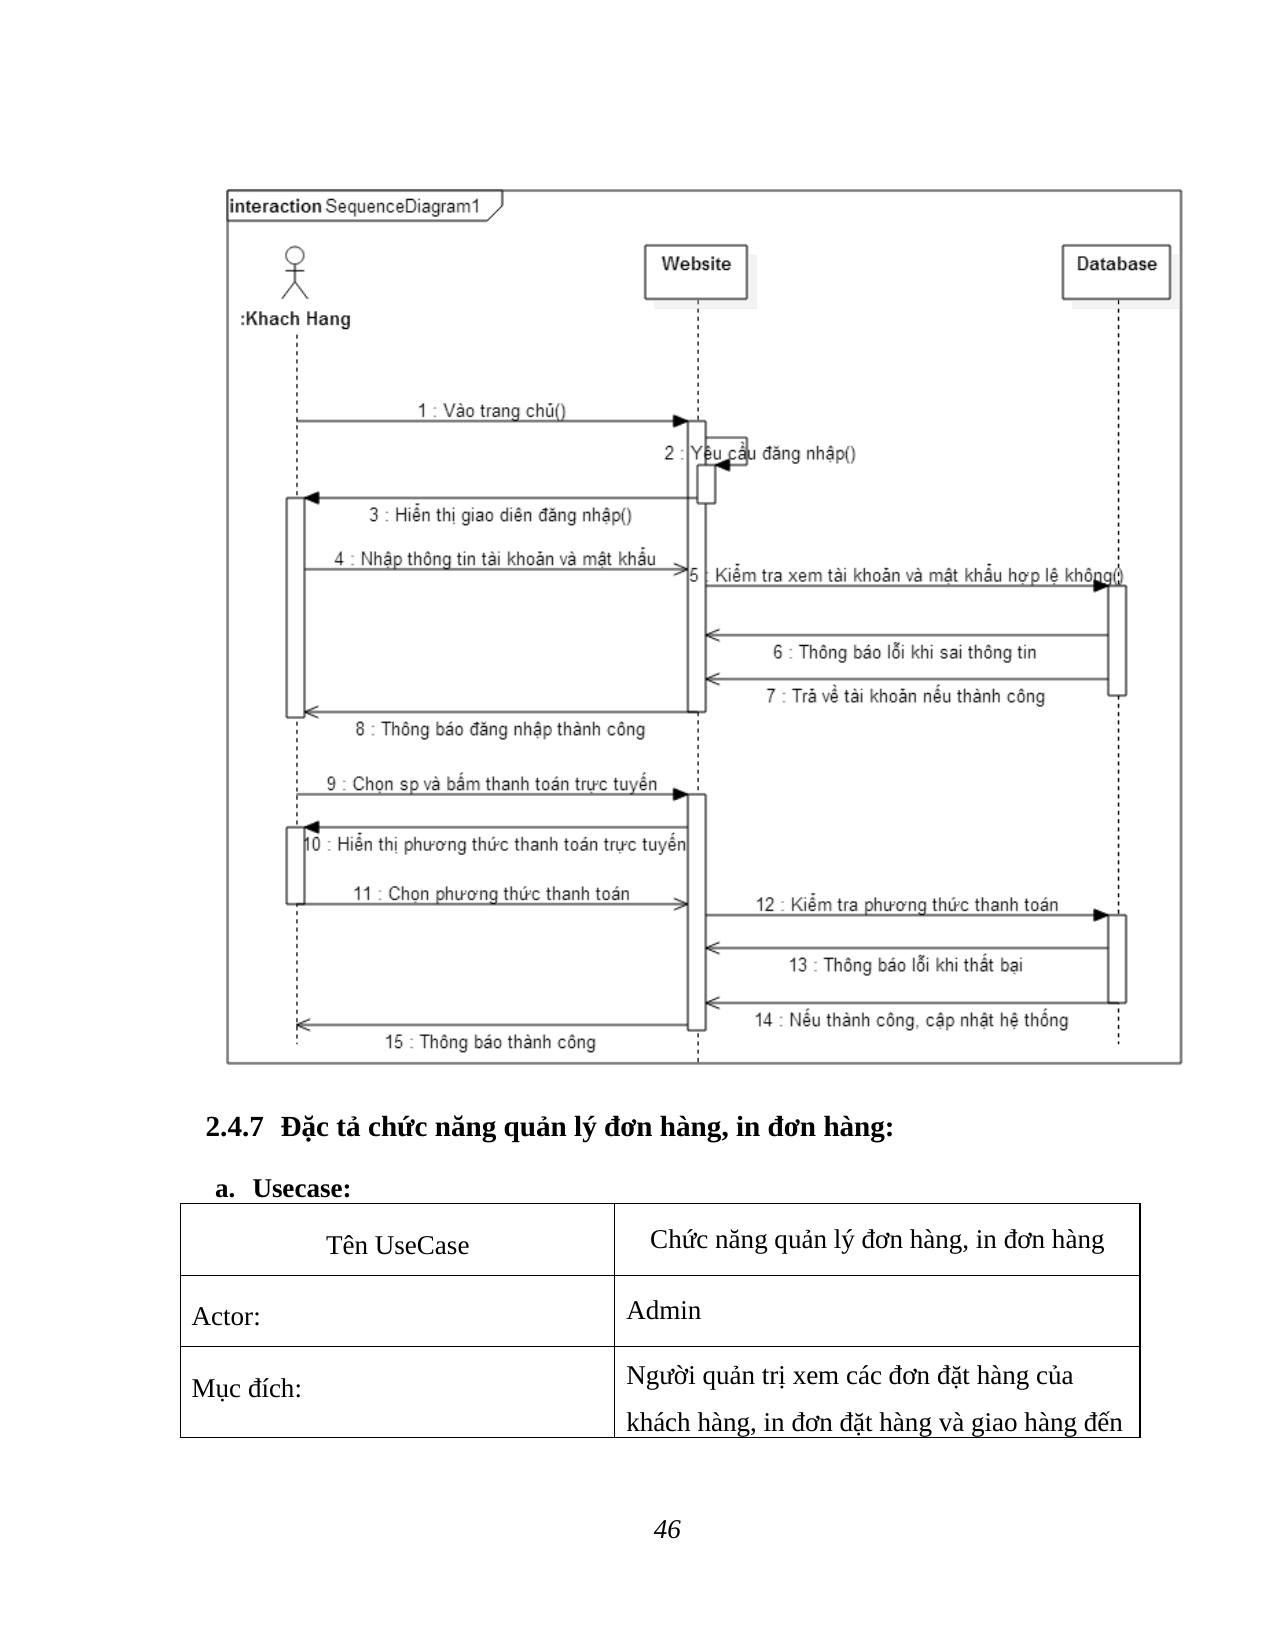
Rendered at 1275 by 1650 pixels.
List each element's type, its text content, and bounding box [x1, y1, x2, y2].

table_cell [615, 1347, 1139, 1437]
picture [214, 177, 1195, 1080]
table_cell Admin [615, 1276, 1139, 1346]
table_cell Mục đích: [181, 1347, 614, 1437]
table_header Chức năng quản lý đơn hàng, in đơn hàng [615, 1204, 1139, 1274]
subtitle Đặc tả chức năng quản lý đơn hàng, in đơn hàng: [205, 1109, 1157, 1143]
table_cell Actor: [181, 1276, 614, 1346]
list Usecase: [215, 1172, 1157, 1203]
table_header Tên UseCase [181, 1204, 614, 1274]
